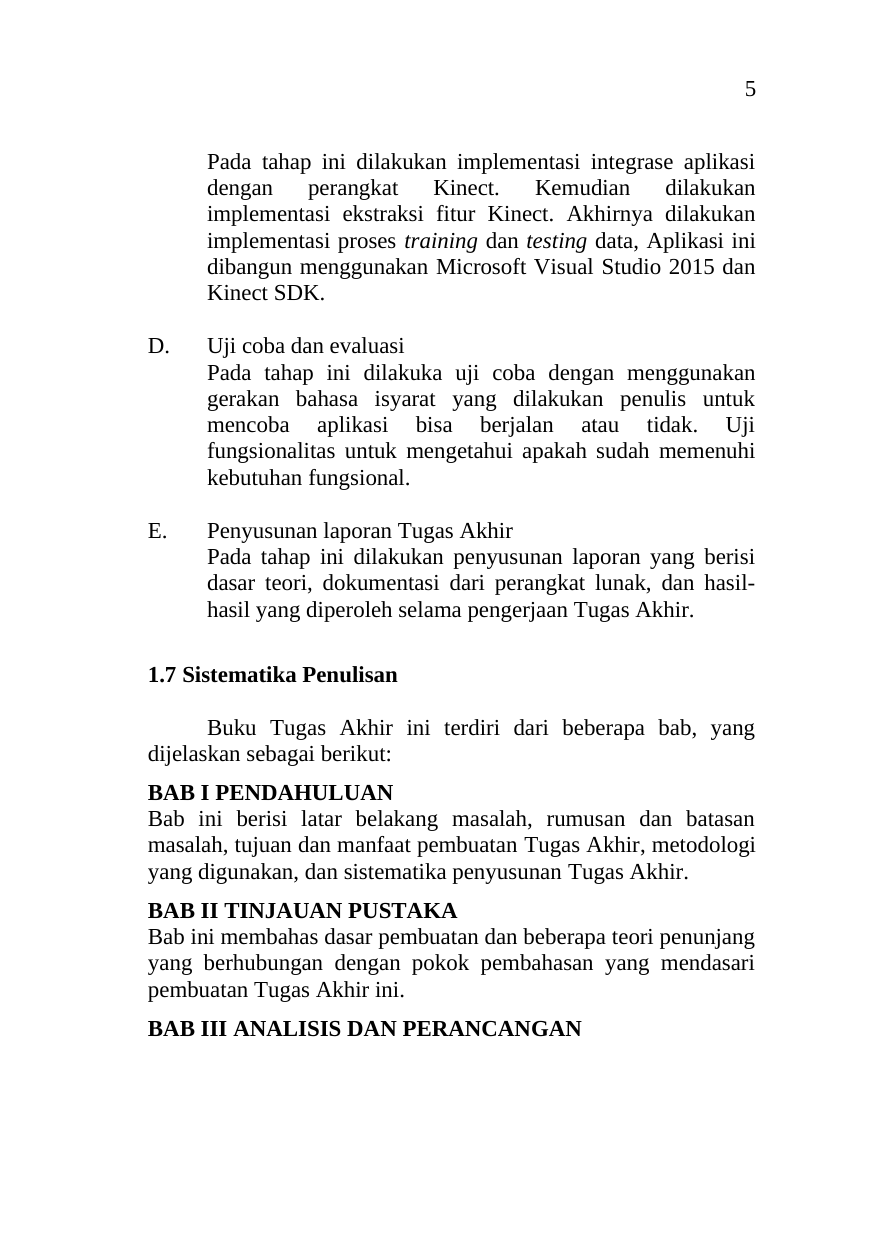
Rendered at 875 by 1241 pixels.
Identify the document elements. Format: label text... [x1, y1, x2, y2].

list Pada tahap ini dilakuka uji coba dengan menggunakan gerakan bahasa isyarat yang dilakukan penulis untuk mencoba aplikasi bisa berjalan atau tidak. Uji fungsionalitas untuk mengetahui apakah sudah memenuhi kebutuhan fungsional. [207, 358, 756, 490]
text Buku Tugas Akhir ini terdiri dari beberapa bab, yang dijelaskan sebagai berikut: [148, 714, 756, 766]
text Bab ini berisi latar belakang masalah, rumusan dan batasan masalah, tujuan dan manfaat pembuatan Tugas Akhir, metodologi yang digunakan, dan sistematika penyusunan Tugas Akhir. [148, 805, 756, 884]
text Bab ini membahas dasar pembuatan dan beberapa teori penunjang yang berhubungan dengan pokok pembahasan yang mendasari pembuatan Tugas Akhir ini. [148, 923, 756, 1002]
text BAB III ANALISIS DAN PERANCANGAN [148, 1015, 756, 1041]
list Pada tahap ini dilakukan penyusunan laporan yang berisi dasar teori, dokumentasi dari perangkat lunak, dan hasil-hasil yang diperoleh selama pengerjaan Tugas Akhir. [207, 543, 756, 622]
list Pada tahap ini dilakukan implementasi integrase aplikasi dengan perangkat Kinect. Kemudian dilakukan implementasi ekstraksi fitur Kinect. Akhirnya dilakukan implementasi proses training dan testing data, Aplikasi ini dibangun menggunakan Microsoft Visual Studio 2015 dan Kinect SDK. [207, 148, 756, 306]
list Uji coba dan evaluasi [148, 332, 756, 358]
text BAB II TINJAUAN PUSTAKA [148, 897, 756, 923]
subtitle 1.7 Sistematika Penulisan [148, 661, 756, 687]
list Penyusunan laporan Tugas Akhir [148, 517, 756, 543]
text BAB I PENDAHULUAN [148, 779, 756, 805]
